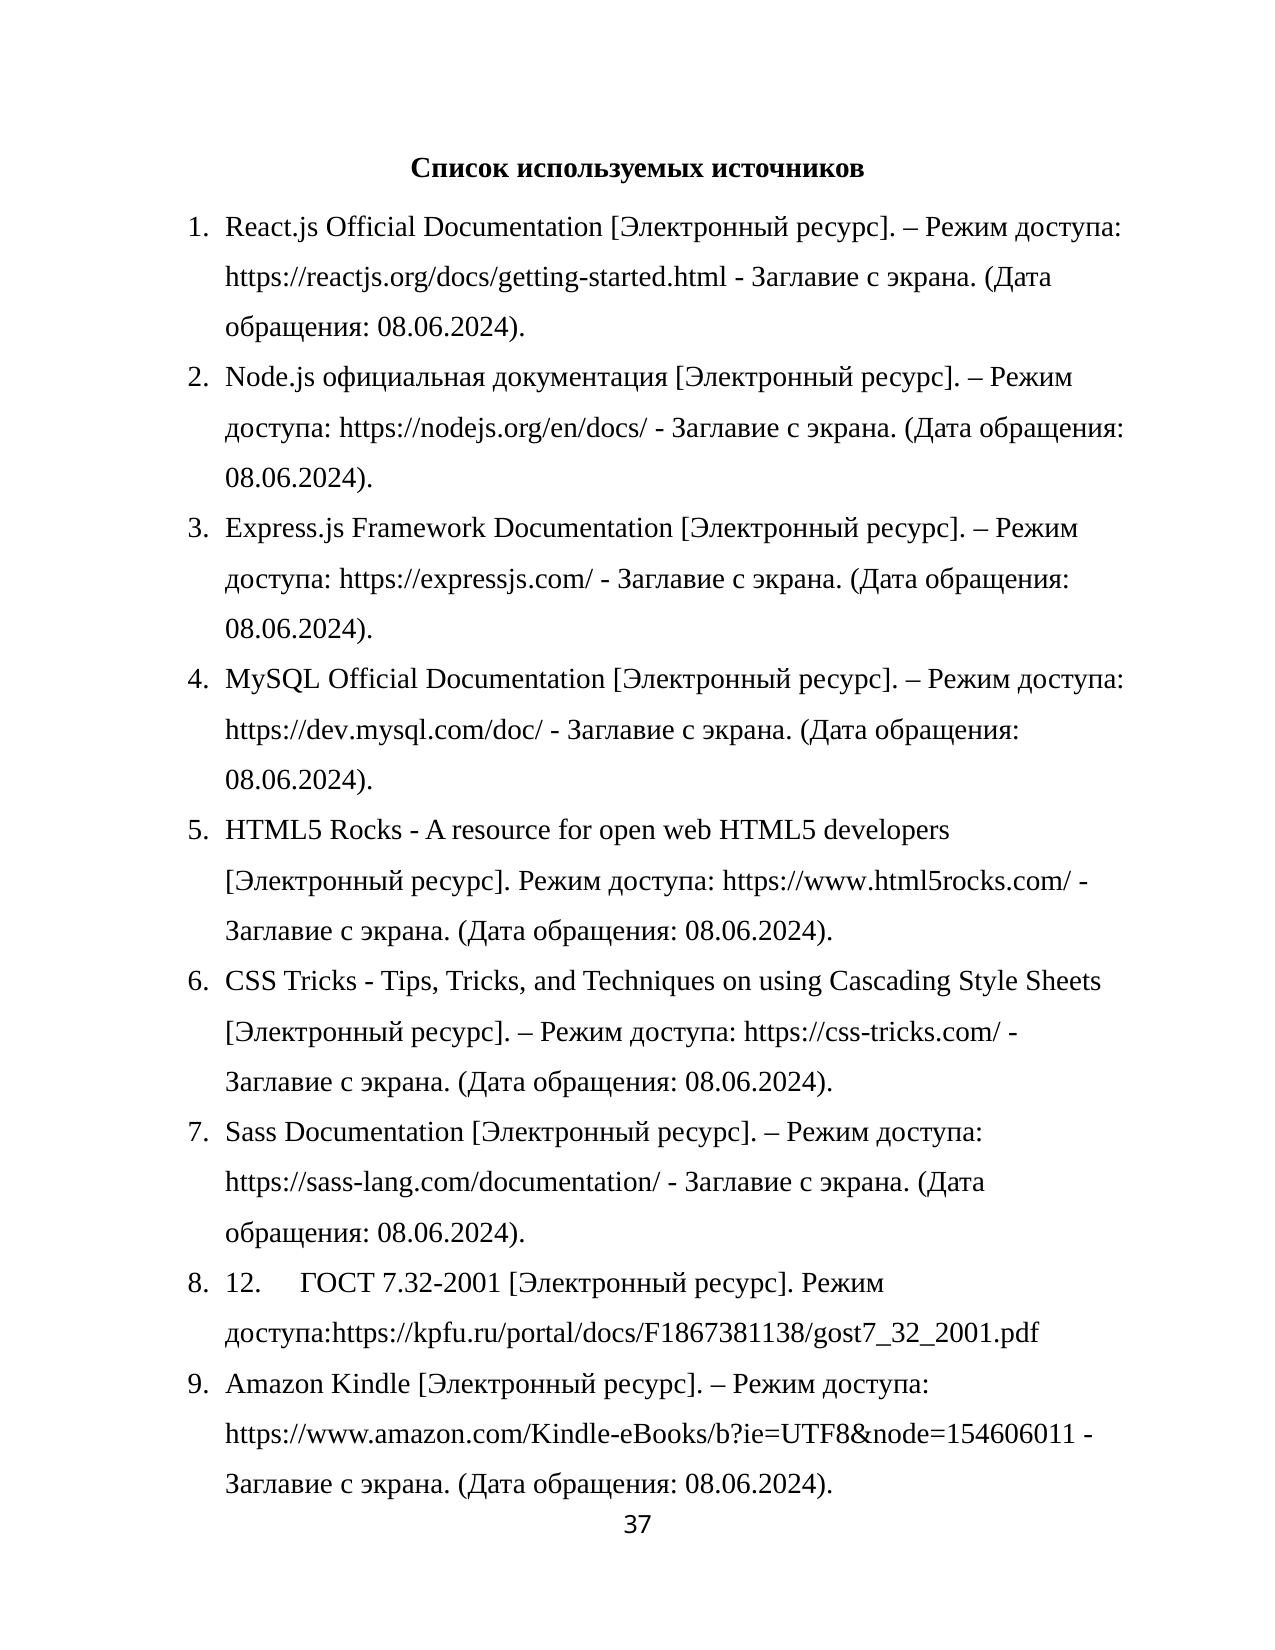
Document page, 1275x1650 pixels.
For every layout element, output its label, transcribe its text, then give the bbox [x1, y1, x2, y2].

list Amazon Kindle [Электронный ресурс]. – Режим доступа: https://www.amazon.com/Kindle-eBooks/b?ie=UTF8&node=154606011 - Заглавие с экрана. (Дата обращения: 08.06.2024). [187, 1366, 1125, 1500]
list 12. ГОСТ 7.32-2001 [Электронный ресурс]. Режим доступа:https://kpfu.ru/portal/docs/F1867381138/gost7_32_2001.pdf [187, 1265, 1125, 1349]
subtitle Список используемых источников [150, 150, 1125, 183]
list React.js Official Documentation [Электронный ресурс]. – Режим доступа: https://reactjs.org/docs/getting-started.html - Заглавие с экрана. (Дата обращения: 08.06.2024). [187, 209, 1125, 343]
list Sass Documentation [Электронный ресурс]. – Режим доступа: https://sass-lang.com/documentation/ - Заглавие с экрана. (Дата обращения: 08.06.2024). [187, 1114, 1125, 1248]
list MySQL Official Documentation [Электронный ресурс]. – Режим доступа: https://dev.mysql.com/doc/ - Заглавие с экрана. (Дата обращения: 08.06.2024). [187, 661, 1125, 796]
list HTML5 Rocks - A resource for open web HTML5 developers [Электронный ресурс]. Режим доступа: https://www.html5rocks.com/ - Заглавие с экрана. (Дата обращения: 08.06.2024). [187, 812, 1125, 947]
list Node.js официальная документация [Электронный ресурс]. – Режим доступа: https://nodejs.org/en/docs/ - Заглавие с экрана. (Дата обращения: 08.06.2024). [187, 359, 1125, 494]
list CSS Tricks - Tips, Tricks, and Techniques on using Cascading Style Sheets [Электронный ресурс]. – Режим доступа: https://css-tricks.com/ - Заглавие с экрана. (Дата обращения: 08.06.2024). [187, 963, 1125, 1097]
list Express.js Framework Documentation [Электронный ресурс]. – Режим доступа: https://expressjs.com/ - Заглавие с экрана. (Дата обращения: 08.06.2024). [187, 511, 1125, 645]
